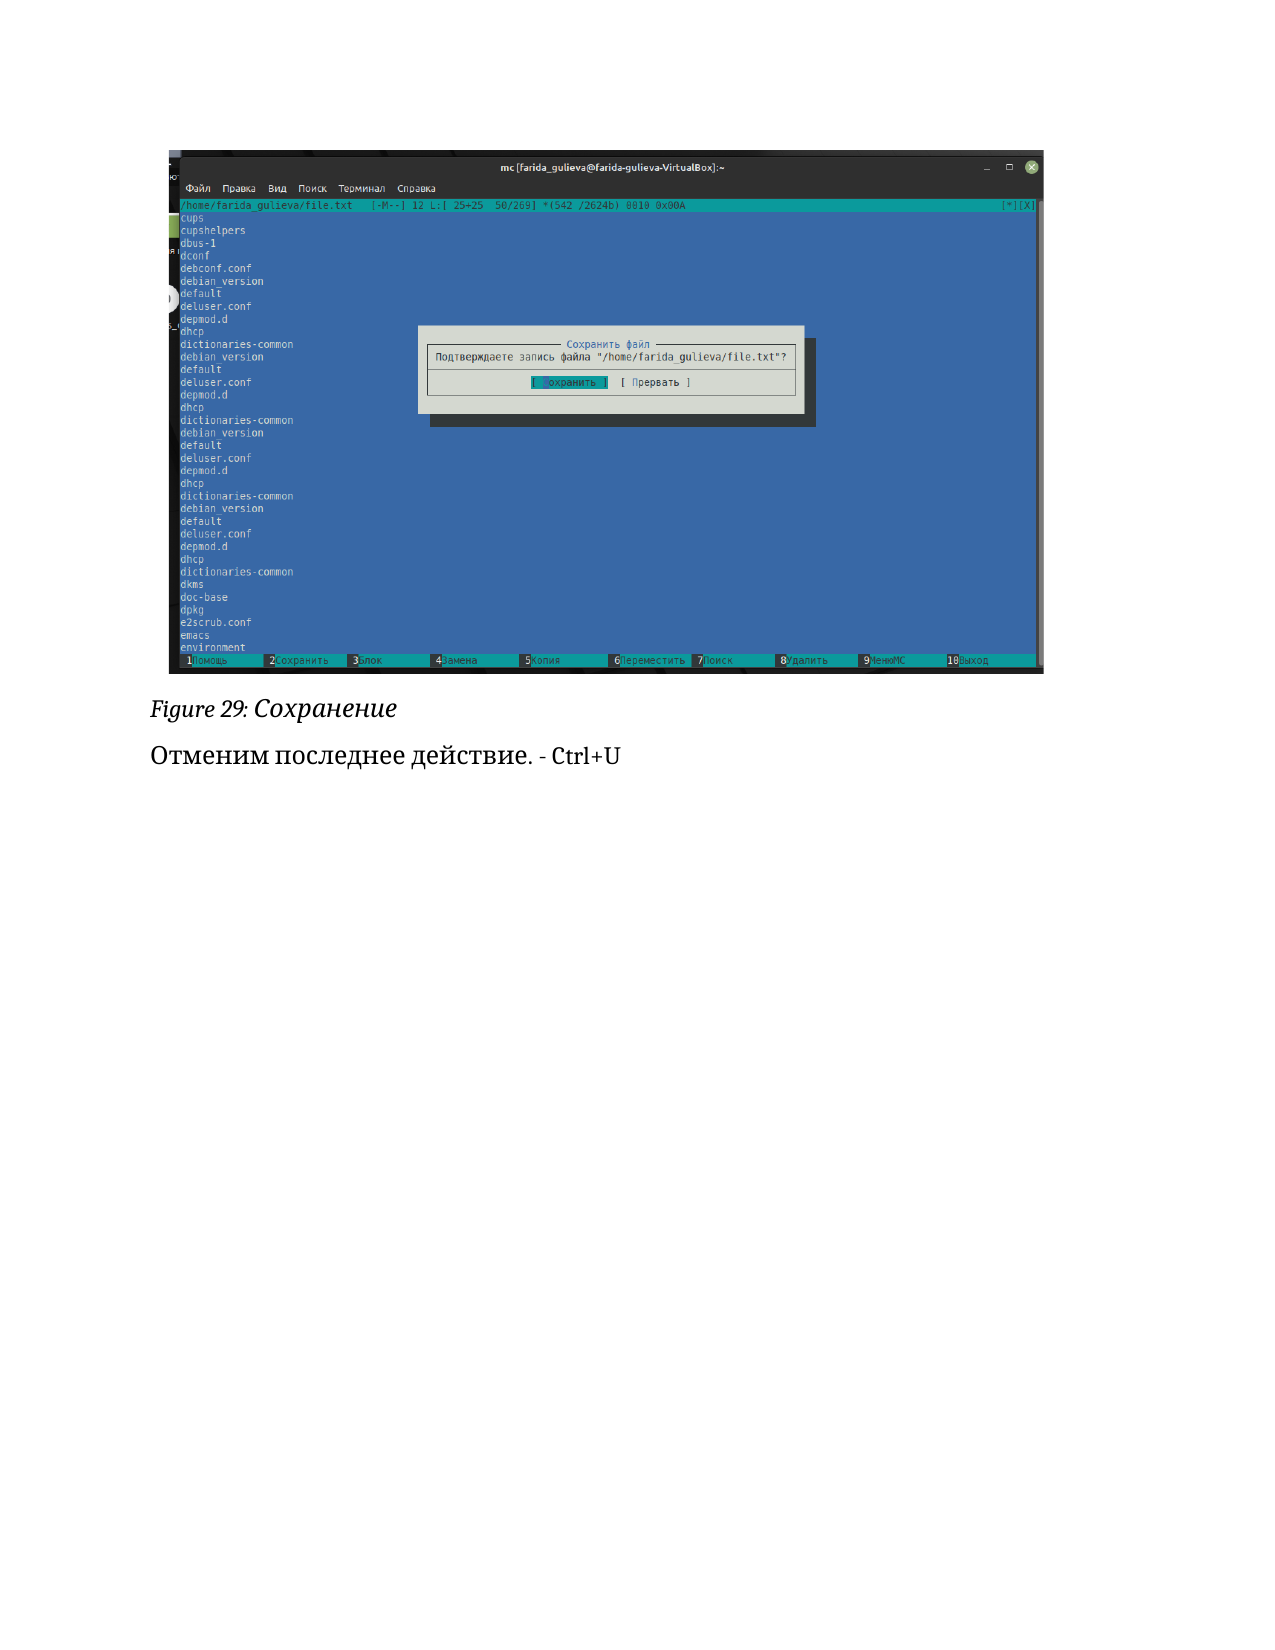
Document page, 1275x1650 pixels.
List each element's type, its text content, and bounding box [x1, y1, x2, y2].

picture [168, 150, 1044, 674]
text Figure 29: Сохранение [150, 695, 1125, 723]
text Отменим последнее действие. - Ctrl+U [150, 742, 1125, 771]
